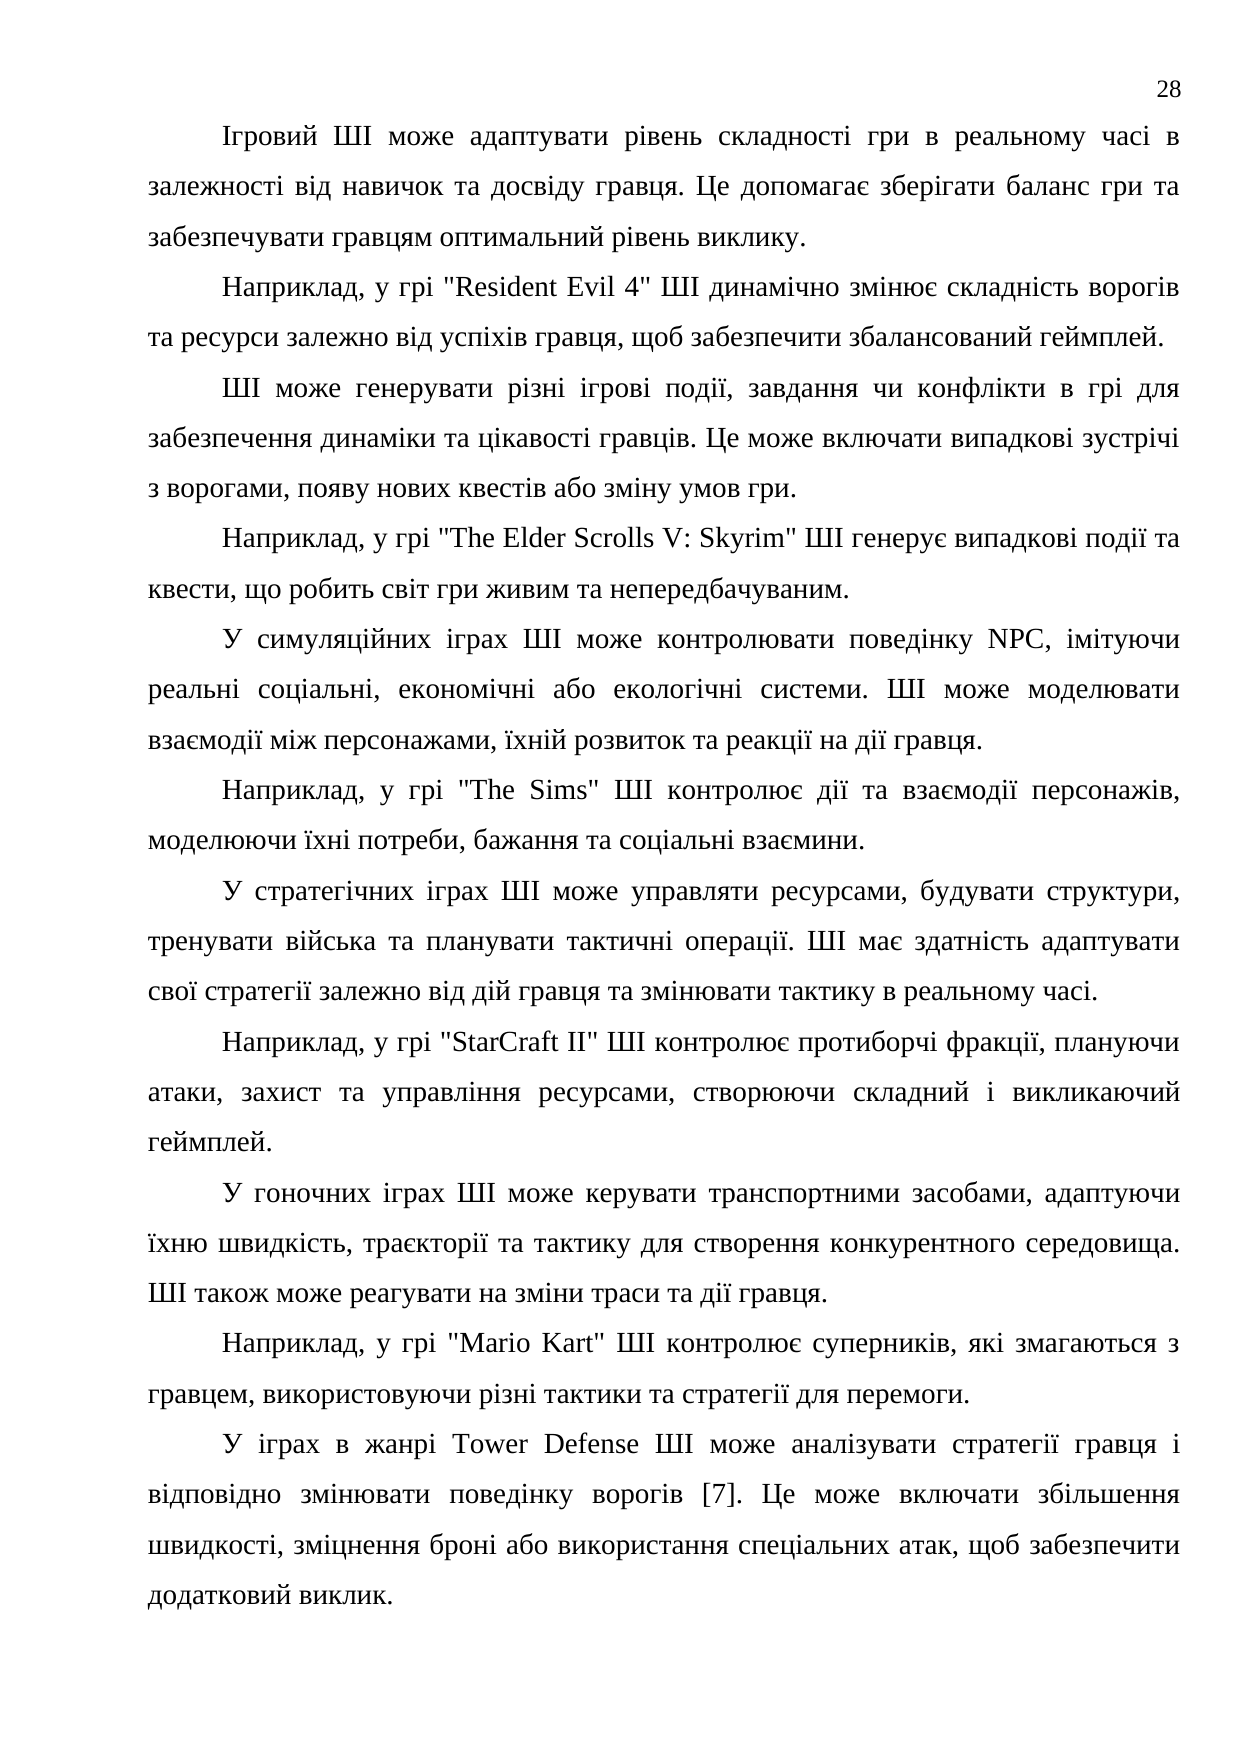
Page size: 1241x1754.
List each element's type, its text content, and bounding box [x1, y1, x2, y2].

text Ігровий ШІ може адаптувати рівень складності гри в реальному часі в залежності від навичок та досвіду гравця. Це допомагає зберігати баланс гри та забезпечувати гравцям оптимальний рівень виклику. [148, 118, 1181, 252]
text Наприклад, у грі "The Sims" ШІ контролює дії та взаємодії персонажів, моделюючи їхні потреби, бажання та соціальні взаємини. [148, 772, 1181, 856]
text Наприклад, у грі "The Elder Scrolls V: Skyrim" ШІ генерує випадкові події та квести, що робить світ гри живим та непередбачуваним. [148, 521, 1181, 604]
text У симуляційних іграх ШІ може контролювати поведінку NPC, імітуючи реальні соціальні, економічні або екологічні системи. ШІ може моделювати взаємодії між персонажами, їхній розвиток та реакції на дії гравця. [148, 621, 1181, 755]
text У іграх в жанрі Tower Defense ШІ може аналізувати стратегії гравця і відповідно змінювати поведінку ворогів [7]. Це може включати збільшення швидкості, зміцнення броні або використання спеціальних атак, щоб забезпечити додатковий виклик. [148, 1426, 1181, 1611]
text Наприклад, у грі "Resident Evil 4" ШІ динамічно змінює складність ворогів та ресурси залежно від успіхів гравця, щоб забезпечити збалансований геймплей. [148, 269, 1181, 353]
text У стратегічних іграх ШІ може управляти ресурсами, будувати структури, тренувати війська та планувати тактичні операції. ШІ має здатність адаптувати свої стратегії залежно від дій гравця та змінювати тактику в реальному часі. [148, 873, 1181, 1007]
text ШІ може генерувати різні ігрові події, завдання чи конфлікти в грі для забезпечення динаміки та цікавості гравців. Це може включати випадкові зустрічі з ворогами, появу нових квестів або зміну умов гри. [148, 370, 1181, 504]
text У гоночних іграх ШІ може керувати транспортними засобами, адаптуючи їхню швидкість, траєкторії та тактику для створення конкурентного середовища. ШІ також може реагувати на зміни траси та дії гравця. [148, 1175, 1181, 1309]
text Наприклад, у грі "Mario Kart" ШІ контролює суперників, які змагаються з гравцем, використовуючи різні тактики та стратегії для перемоги. [148, 1326, 1181, 1409]
text Наприклад, у грі "StarCraft II" ШІ контролює протиборчі фракції, плануючи атаки, захист та управління ресурсами, створюючи складний і викликаючий геймплей. [148, 1024, 1181, 1158]
